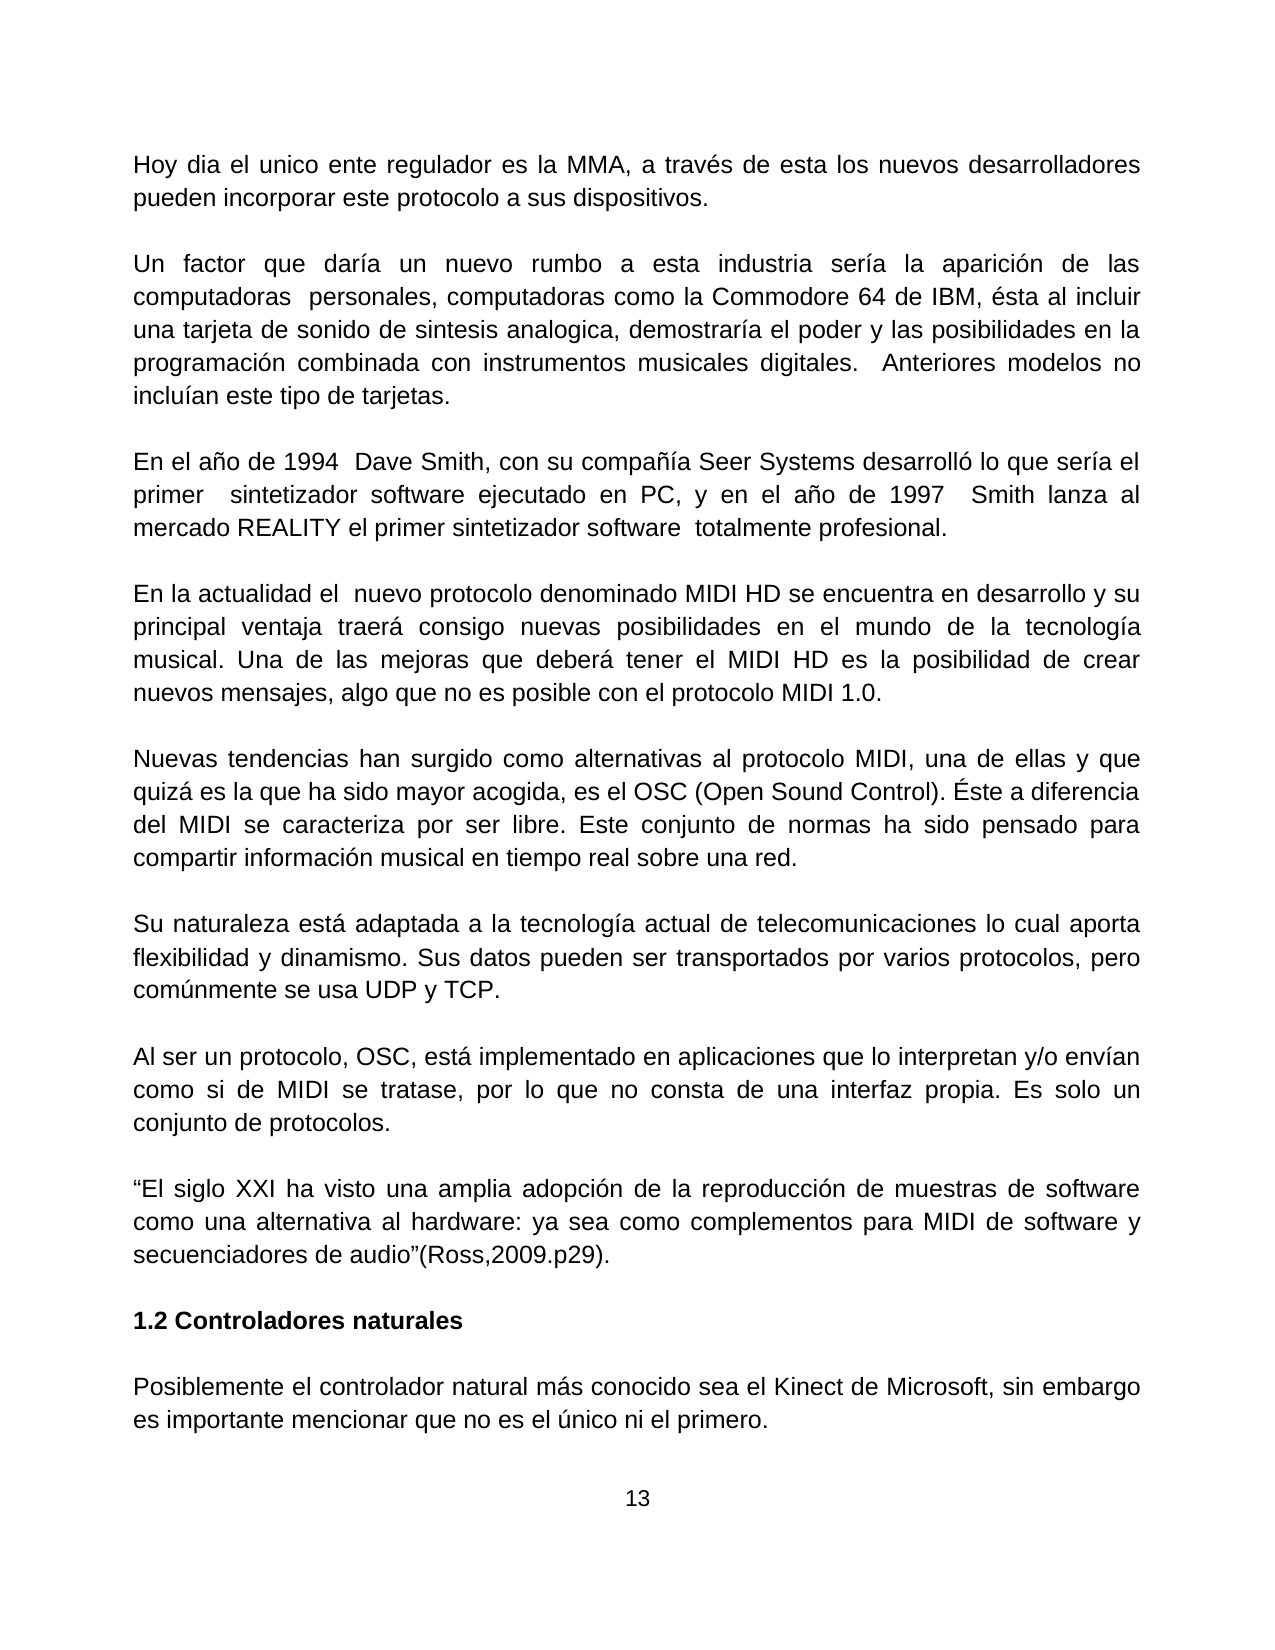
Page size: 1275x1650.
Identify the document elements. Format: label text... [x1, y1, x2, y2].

text En la actualidad el nuevo protocolo denominado MIDI HD se encuentra en desarrollo y su principal ventaja traerá consigo nuevas posibilidades en el mundo de la tecnología musical. Una de las mejoras que deberá tener el MIDI HD es la posibilidad de crear nuevos mensajes, algo que no es posible con el protocolo MIDI 1.0. [133, 579, 1142, 707]
subtitle 1.2 Controladores naturales [133, 1306, 1142, 1334]
text Su naturaleza está adaptada a la tecnología actual de telecomunicaciones lo cual aporta flexibilidad y dinamismo. Sus datos pueden ser transportados por varios protocolos, pero comúnmente se usa UDP y TCP. [133, 909, 1142, 1004]
text Al ser un protocolo, OSC, está implementado en aplicaciones que lo interpretan y/o envían como si de MIDI se tratase, por lo que no consta de una interfaz propia. Es solo un conjunto de protocolos. [133, 1042, 1142, 1136]
text Un factor que daría un nuevo rumbo a esta industria sería la aparición de las computadoras personales, computadoras como la Commodore 64 de IBM, ésta al incluir una tarjeta de sonido de sintesis analogica, demostraría el poder y las posibilidades en la programación combinada con instrumentos musicales digitales. Anteriores modelos no incluían este tipo de tarjetas. [133, 249, 1142, 410]
text “El siglo XXI ha visto una amplia adopción de la reproducción de muestras de software como una alternativa al hardware: ya sea como complementos para MIDI de software y secuenciadores de audio”(Ross,2009.p29). [133, 1174, 1142, 1268]
text Hoy dia el unico ente regulador es la MMA, a través de esta los nuevos desarrolladores pueden incorporar este protocolo a sus dispositivos. [133, 150, 1142, 212]
text En el año de 1994 Dave Smith, con su compañía Seer Systems desarrolló lo que sería el primer sintetizador software ejecutado en PC, y en el año de 1997 Smith lanza al mercado REALITY el primer sintetizador software totalmente profesional. [133, 447, 1142, 542]
text Posiblemente el controlador natural más conocido sea el Kinect de Microsoft, sin embargo es importante mencionar que no es el único ni el primero. [133, 1372, 1142, 1433]
text Nuevas tendencias han surgido como alternativas al protocolo MIDI, una de ellas y que quizá es la que ha sido mayor acogida, es el OSC (Open Sound Control). Éste a diferencia del MIDI se caracteriza por ser libre. Este conjunto de normas ha sido pensado para compartir información musical en tiempo real sobre una red. [133, 744, 1142, 872]
